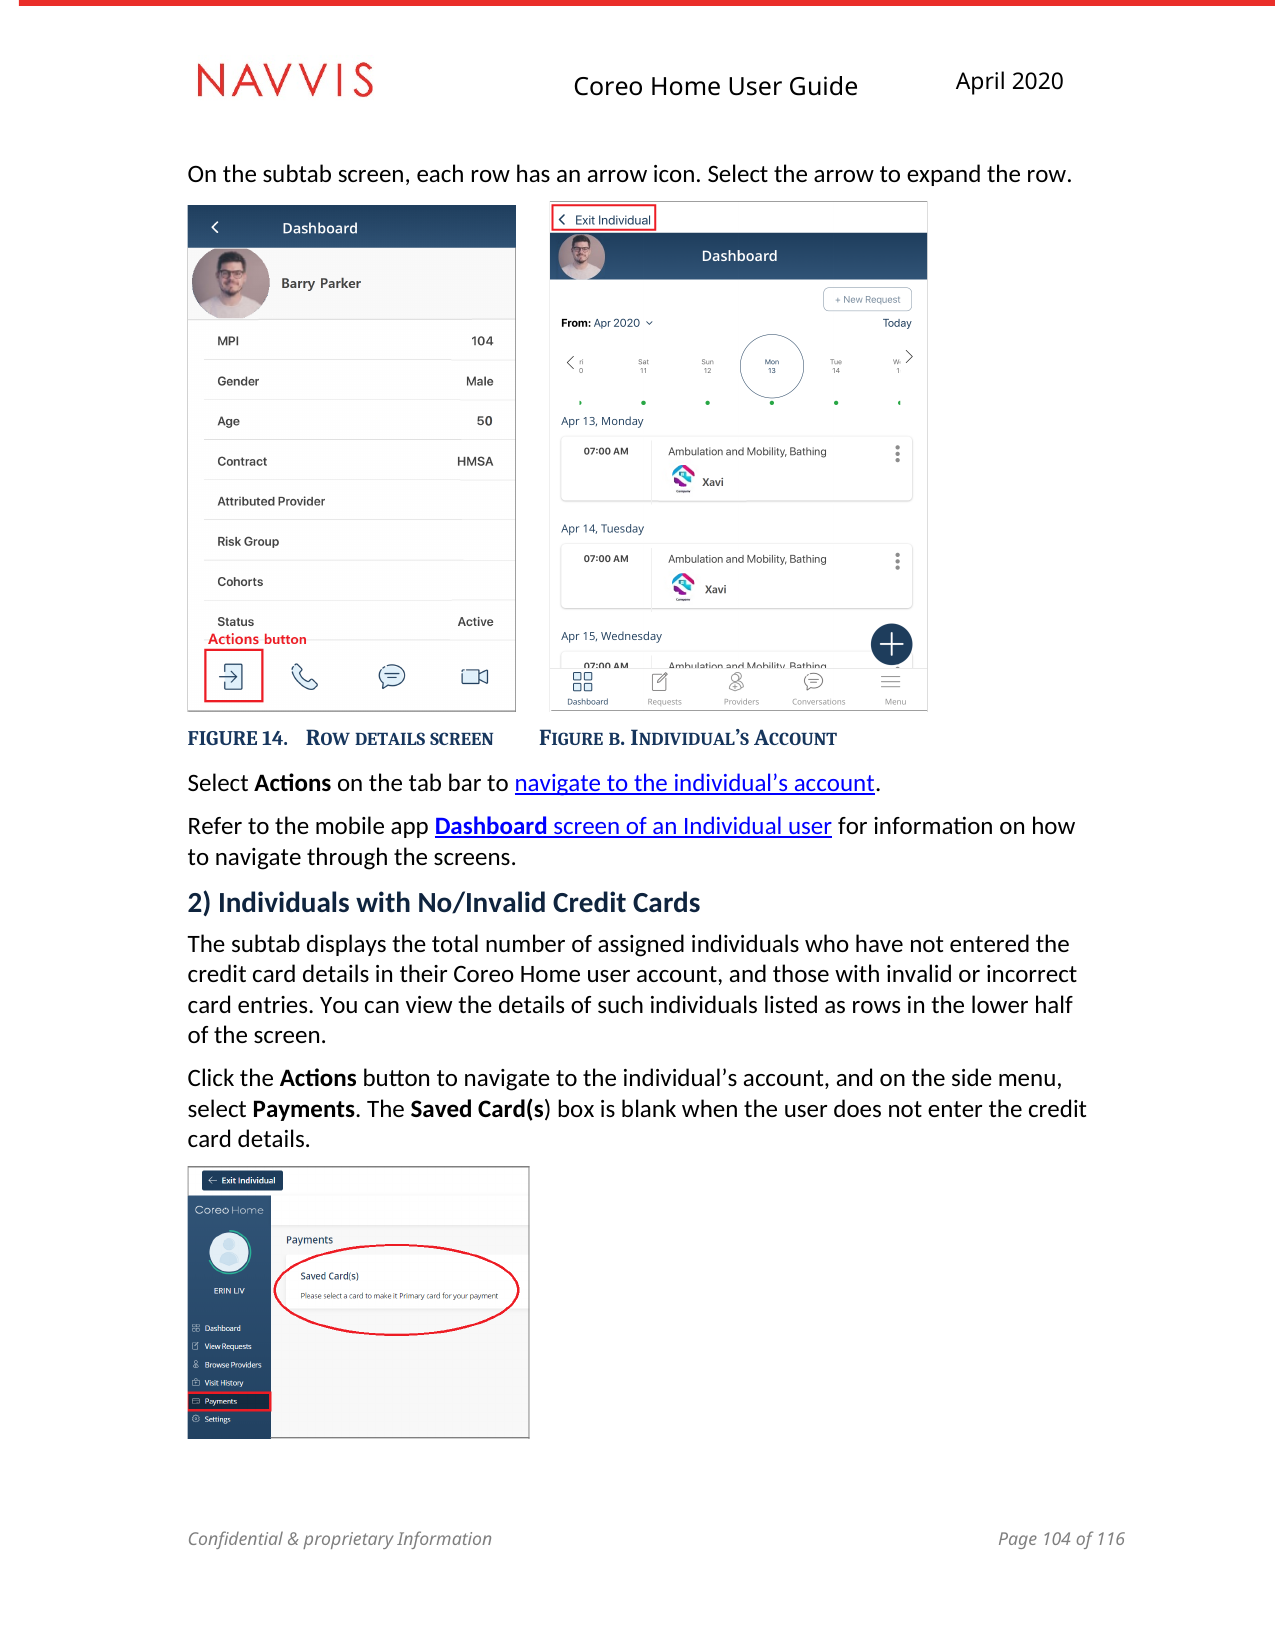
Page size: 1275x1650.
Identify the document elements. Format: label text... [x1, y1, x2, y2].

picture [549, 201, 928, 712]
text Refer to the mobile app Dashboard screen of an Individual user for information on how to navigate through the screens. [187, 810, 1087, 871]
text Click the Actions button to navigate to the individual’s account, and on the side menu, select Payments. The Saved Card(s) box is blank when the user does not enter the credit card details. [187, 1062, 1087, 1154]
subtitle 2) Individuals with No/Invalid Credit Cards [187, 884, 1087, 919]
text Select Actions on the tab bar to navigate to the individual’s account. [187, 767, 1087, 798]
picture [187, 1166, 530, 1439]
text The subtab displays the total number of assigned individuals who have not entered the credit card details in their Coreo Home user account, and those with invalid or incorrect card entries. You can view the details of such individuals listed as rows in the lower half of the screen. [187, 928, 1087, 1050]
text On the subtab screen, each row has an arrow icon. Select the arrow to expand the row. [187, 158, 1087, 189]
text Row details screen Figure b. Individual’s Account [187, 724, 1058, 751]
picture [187, 55, 383, 104]
picture [187, 205, 516, 712]
